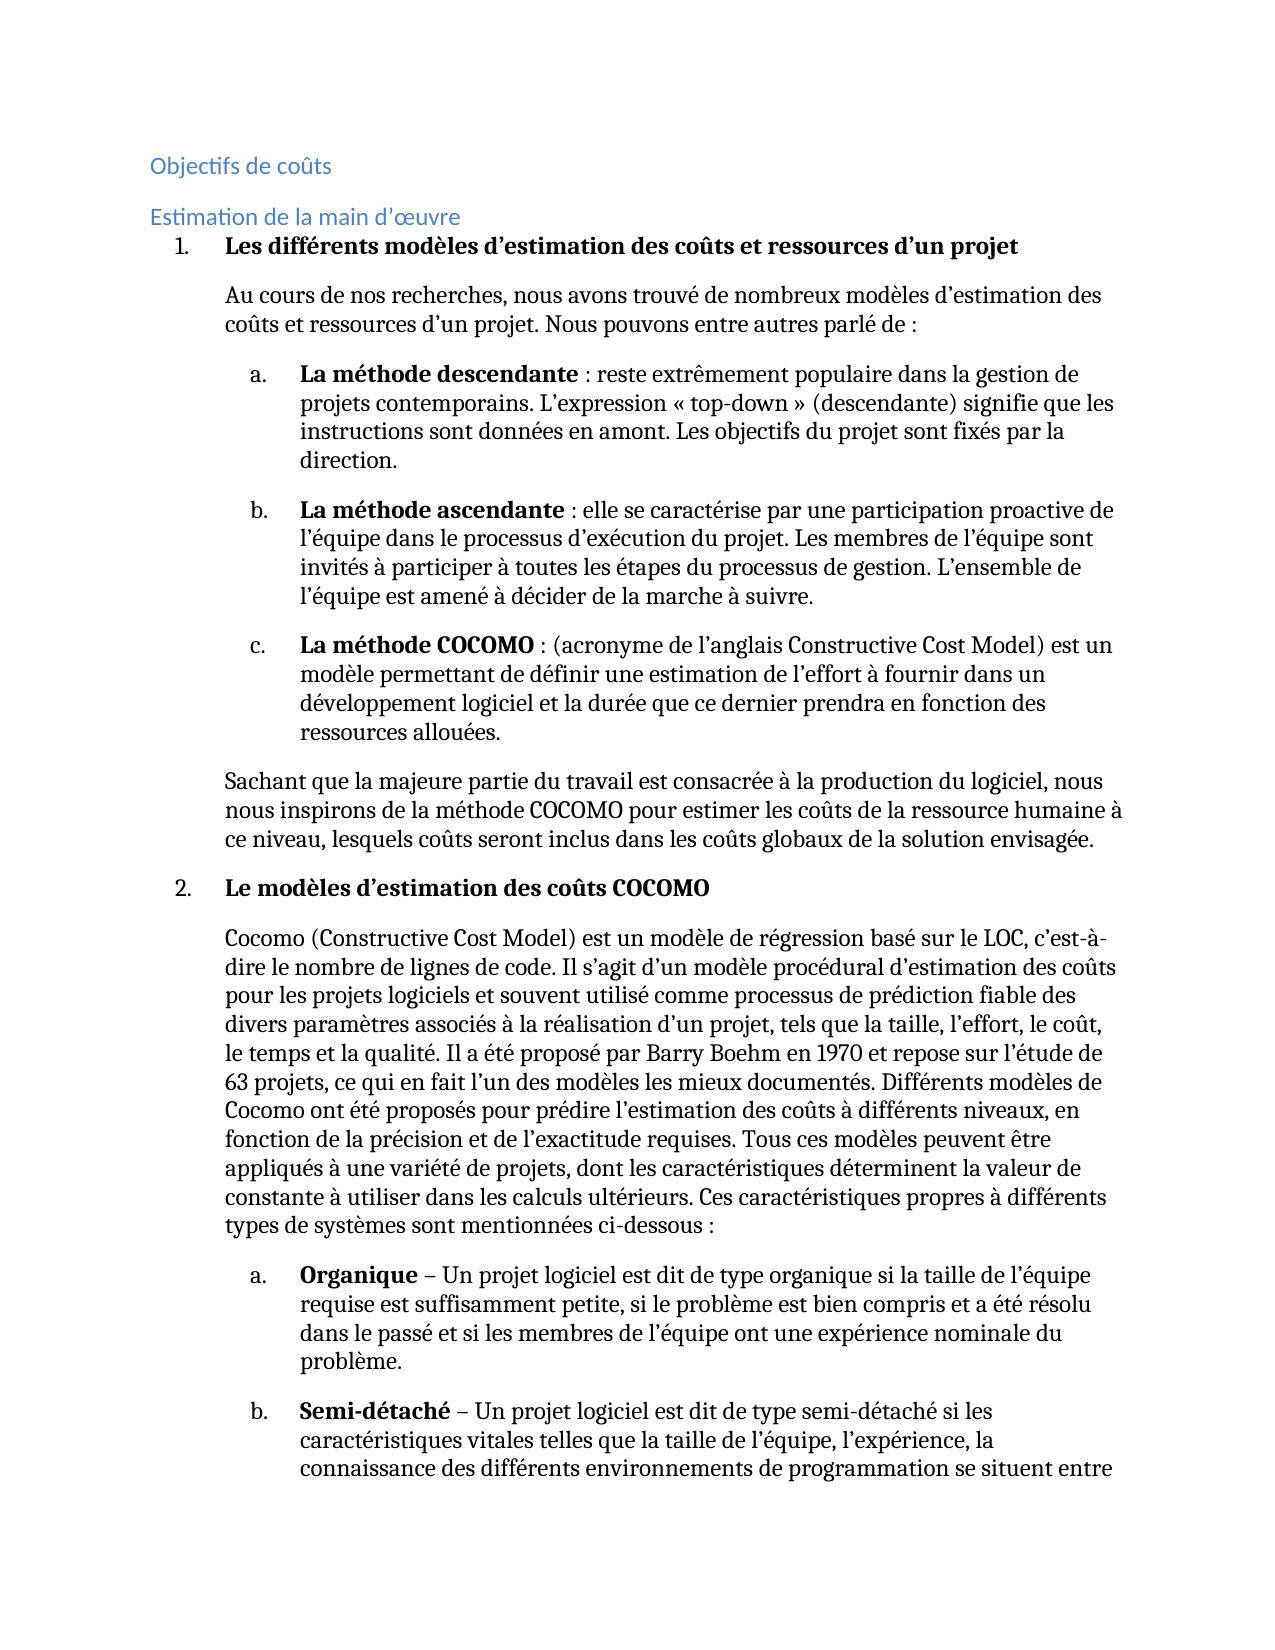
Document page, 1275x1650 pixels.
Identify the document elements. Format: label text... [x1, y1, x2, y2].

list La méthode COCOMO : (acronyme de l’anglais Constructive Cost Model) est un modèle permettant de définir une estimation de l’effort à fournir dans un développement logiciel et la durée que ce dernier prendra en fonction des ressources allouées. [250, 631, 1125, 746]
subtitle Objectifs de coûts [150, 150, 1125, 181]
subtitle Estimation de la main d’œuvre [150, 201, 1125, 232]
list Cocomo (Constructive Cost Model) est un modèle de régression basé sur le LOC, c’est-à-dire le nombre de lignes de code. Il s’agit d’un modèle procédural d’estimation des coûts pour les projets logiciels et souvent utilisé comme processus de prédiction fiable des divers paramètres associés à la réalisation d’un projet, tels que la taille, l’effort, le coût, le temps et la qualité. Il a été proposé par Barry Boehm en 1970 et repose sur l’étude de 63 projets, ce qui en fait l’un des modèles les mieux documentés. Différents modèles de Cocomo ont été proposés pour prédire l’estimation des coûts à différents niveaux, en fonction de la précision et de l’exactitude requises. Tous ces modèles peuvent être appliqués à une variété de projets, dont les caractéristiques déterminent la valeur de constante à utiliser dans les calculs ultérieurs. Ces caractéristiques propres à différents types de systèmes sont mentionnées ci-dessous : [175, 924, 1125, 1240]
list Organique – Un projet logiciel est dit de type organique si la taille de l’équipe requise est suffisamment petite, si le problème est bien compris et a été résolu dans le passé et si les membres de l’équipe ont une expérience nominale du problème. [250, 1261, 1125, 1376]
list Le modèles d’estimation des coûts COCOMO [175, 874, 1125, 903]
list La méthode ascendante : elle se caractérise par une participation proactive de l’équipe dans le processus d’exécution du projet. Les membres de l’équipe sont invités à participer à toutes les étapes du processus de gestion. L’ensemble de l’équipe est amené à décider de la marche à suivre. [250, 496, 1125, 611]
list Sachant que la majeure partie du travail est consacrée à la production du logiciel, nous nous inspirons de la méthode COCOMO pour estimer les coûts de la ressource humaine à ce niveau, lesquels coûts seront inclus dans les coûts globaux de la solution envisagée. [175, 767, 1125, 853]
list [250, 1397, 1125, 1483]
list Les différents modèles d’estimation des coûts et ressources d’un projet [175, 232, 1125, 261]
list La méthode descendante : reste extrêmement populaire dans la gestion de projets contemporains. L’expression « top-down » (descendante) signifie que les instructions sont données en amont. Les objectifs du projet sont fixés par la direction. [250, 360, 1125, 475]
list Au cours de nos recherches, nous avons trouvé de nombreux modèles d’estimation des coûts et ressources d’un projet. Nous pouvons entre autres parlé de : [175, 281, 1125, 339]
